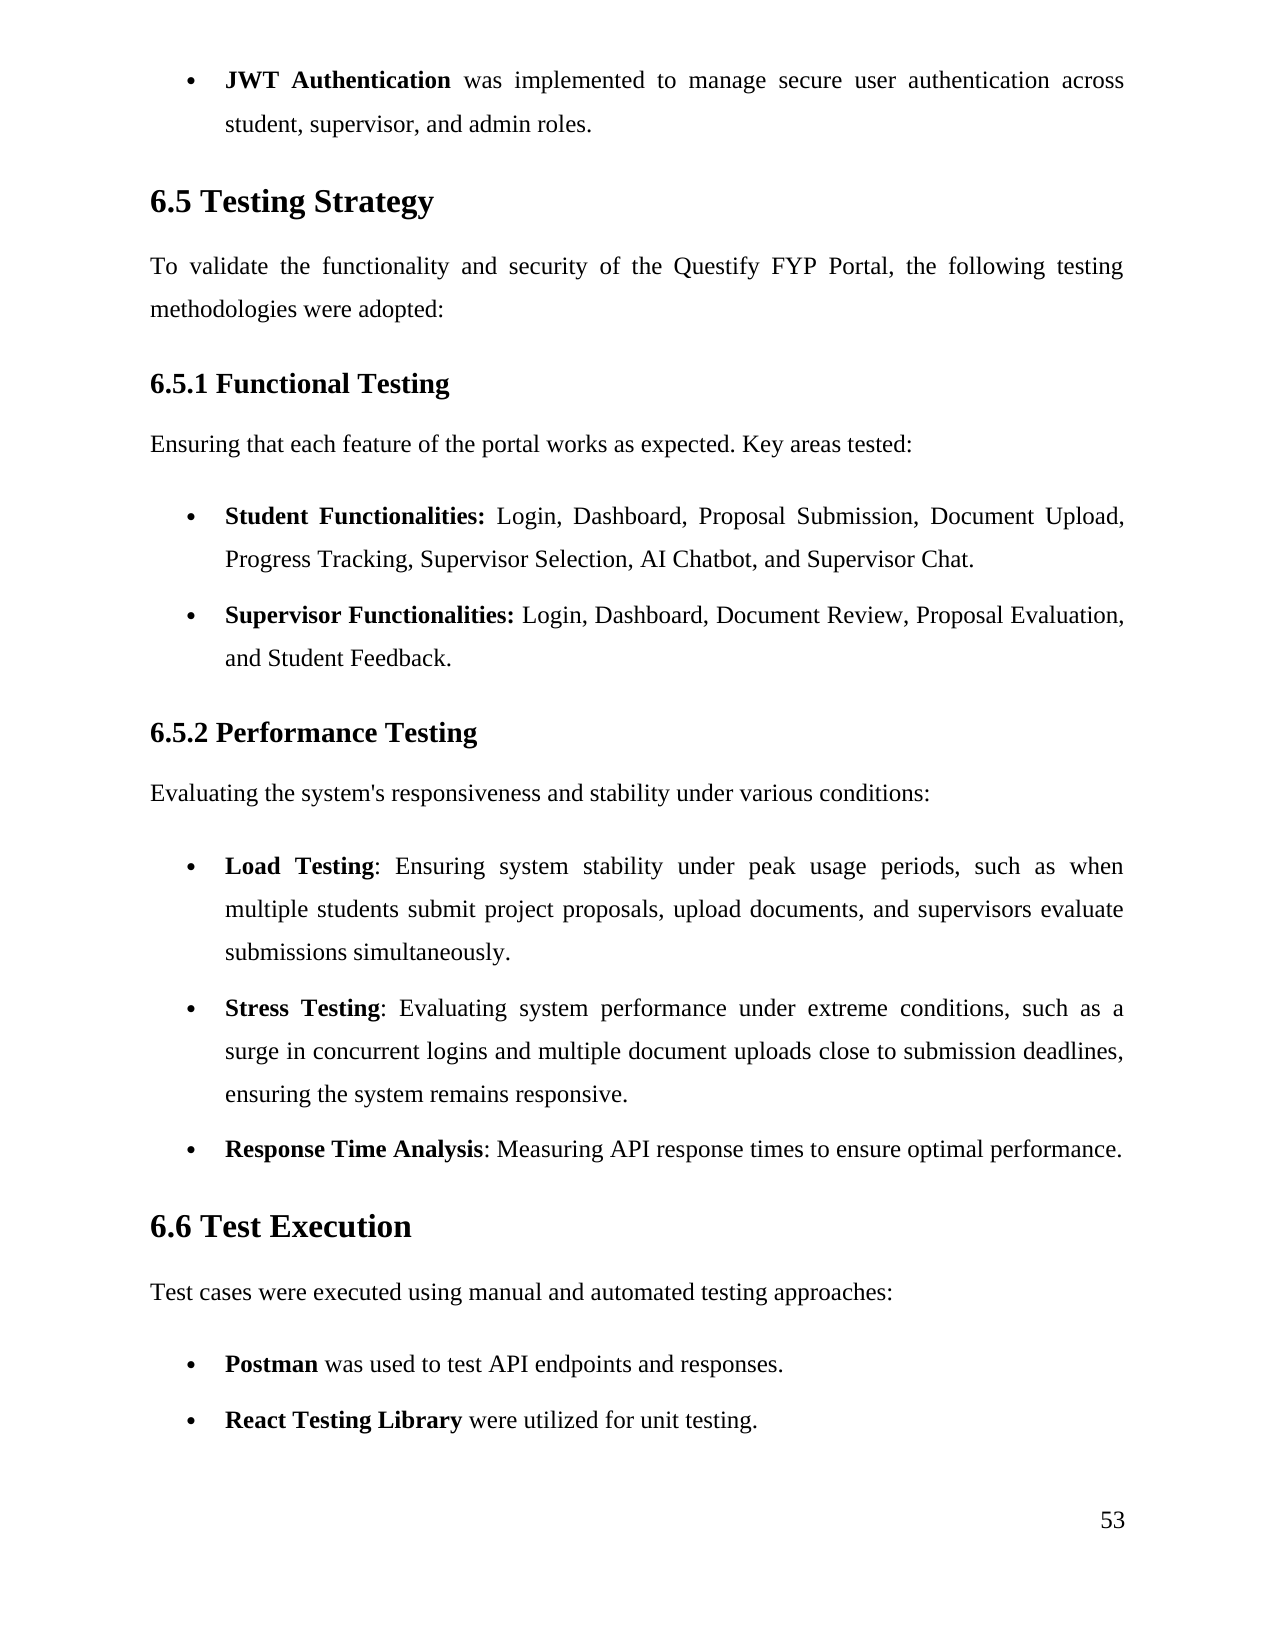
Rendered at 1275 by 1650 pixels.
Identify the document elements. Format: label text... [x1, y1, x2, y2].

subtitle 6.5.2 Performance Testing [150, 716, 1125, 749]
text Ensuring that each feature of the portal works as expected. Key areas tested: [150, 429, 1125, 458]
list JWT Authentication was implemented to manage secure user authentication across student, supervisor, and admin roles. [187, 66, 1125, 137]
list Student Functionalities: Login, Dashboard, Proposal Submission, Document Upload, Progress Tracking, Supervisor Selection, AI Chatbot, and Supervisor Chat. [187, 501, 1125, 573]
list Postman was used to test API endpoints and responses. [187, 1349, 1125, 1378]
list Response Time Analysis: Measuring API response times to ensure optimal performance. [187, 1134, 1125, 1163]
text To validate the functionality and security of the Questify FYP Portal, the following testing methodologies were adopted: [150, 251, 1125, 323]
subtitle 6.6 Test Execution [150, 1207, 1125, 1245]
subtitle 6.5.1 Functional Testing [150, 366, 1125, 400]
list React Testing Library were utilized for unit testing. [187, 1405, 1125, 1433]
list Load Testing: Ensuring system stability under peak usage periods, such as when multiple students submit project proposals, upload documents, and supervisors evaluate submissions simultaneously. [187, 851, 1125, 966]
list Stress Testing: Evaluating system performance under extreme conditions, such as a surge in concurrent logins and multiple document uploads close to submission deadlines, ensuring the system remains responsive. [187, 993, 1125, 1108]
subtitle 6.5 Testing Strategy [150, 181, 1125, 219]
list Supervisor Functionalities: Login, Dashboard, Document Review, Proposal Evaluation, and Student Feedback. [187, 600, 1125, 672]
text Evaluating the system's responsiveness and stability under various conditions: [150, 778, 1125, 807]
text Test cases were executed using manual and automated testing approaches: [150, 1277, 1125, 1306]
